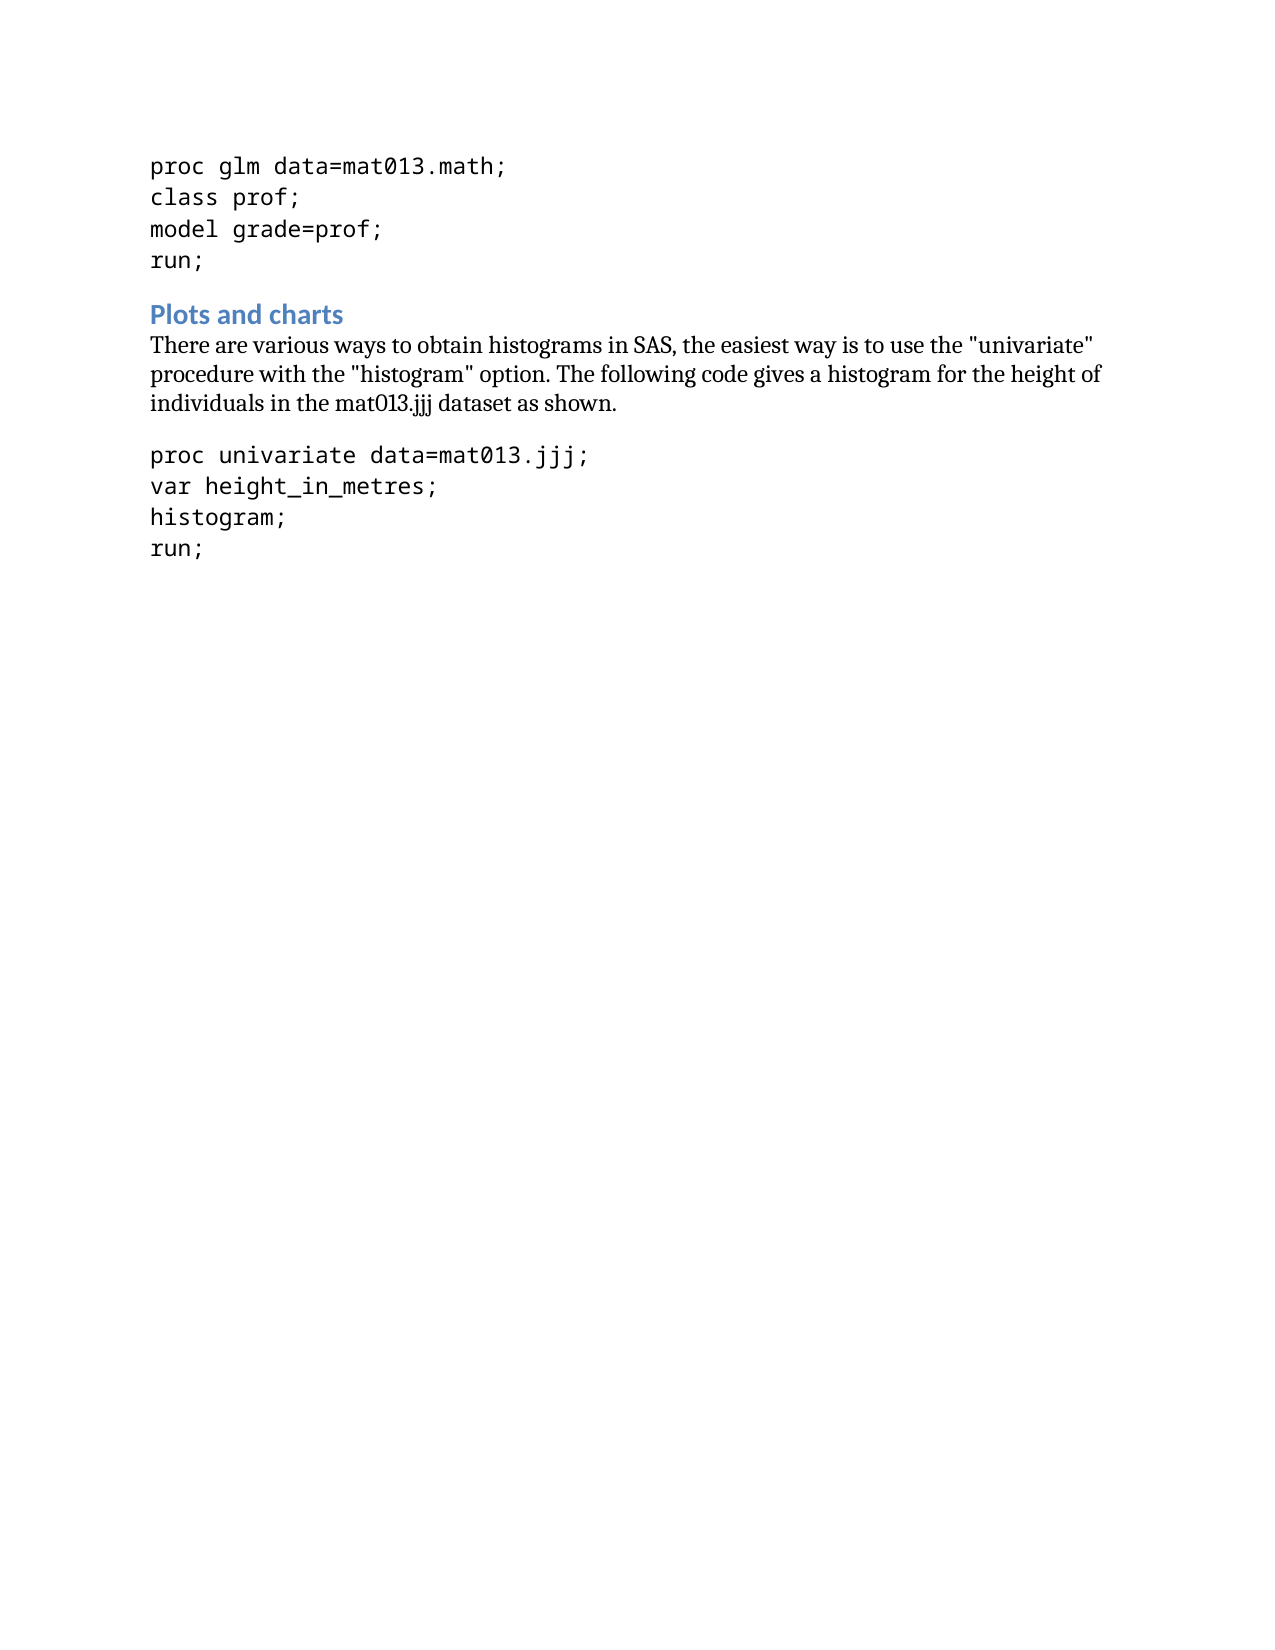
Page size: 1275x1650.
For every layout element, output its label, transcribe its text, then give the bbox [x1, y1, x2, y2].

text There are various ways to obtain histograms in SAS, the easiest way is to use the "univariate" procedure with the "histogram" option. The following code gives a histogram for the height of individuals in the mat013.jjj dataset as shown. [150, 331, 1125, 418]
text proc univariate data=mat013.jjj; var height_in_metres; histogram; run; [150, 438, 1125, 563]
subtitle Plots and charts [150, 296, 1125, 331]
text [150, 150, 1125, 275]
